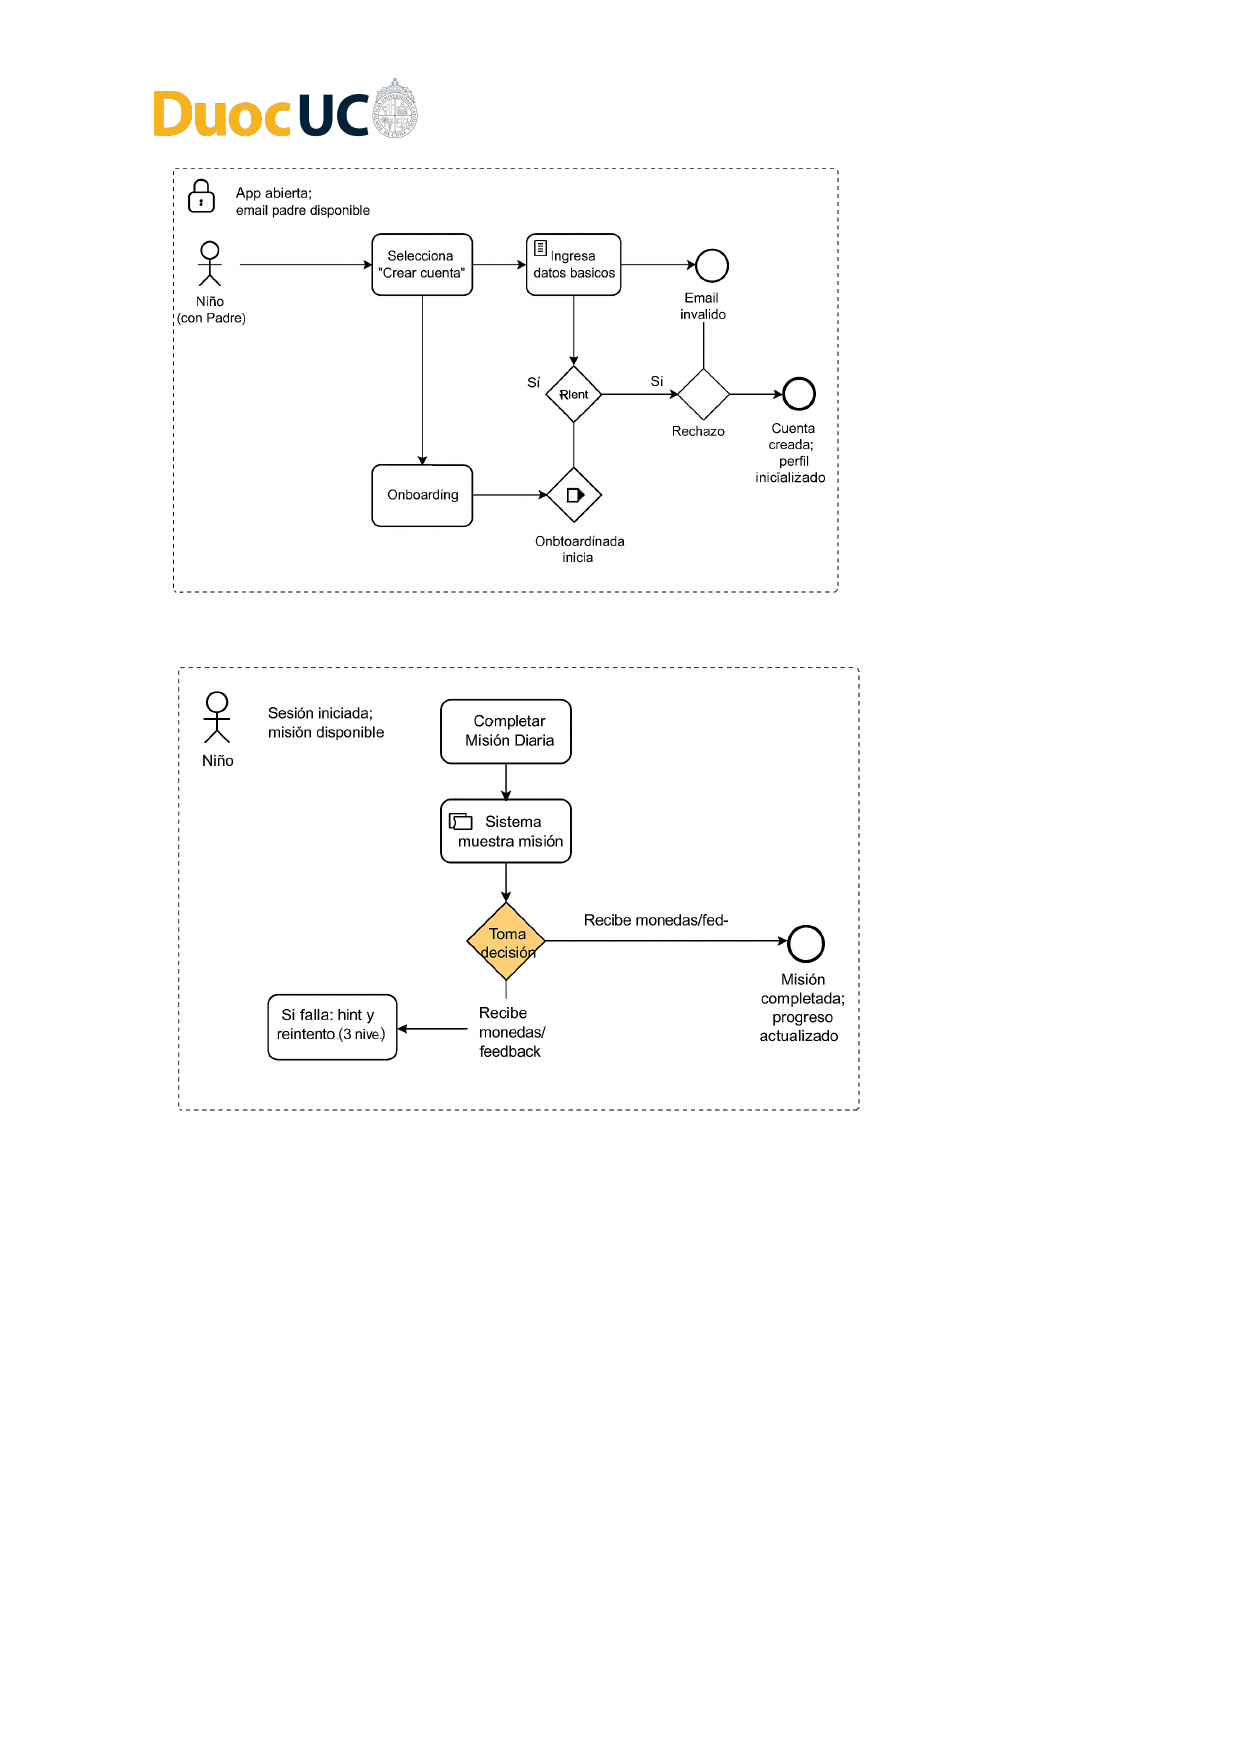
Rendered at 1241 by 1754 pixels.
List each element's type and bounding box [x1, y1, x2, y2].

picture [150, 646, 880, 1132]
picture [150, 75, 420, 142]
picture [150, 150, 851, 613]
